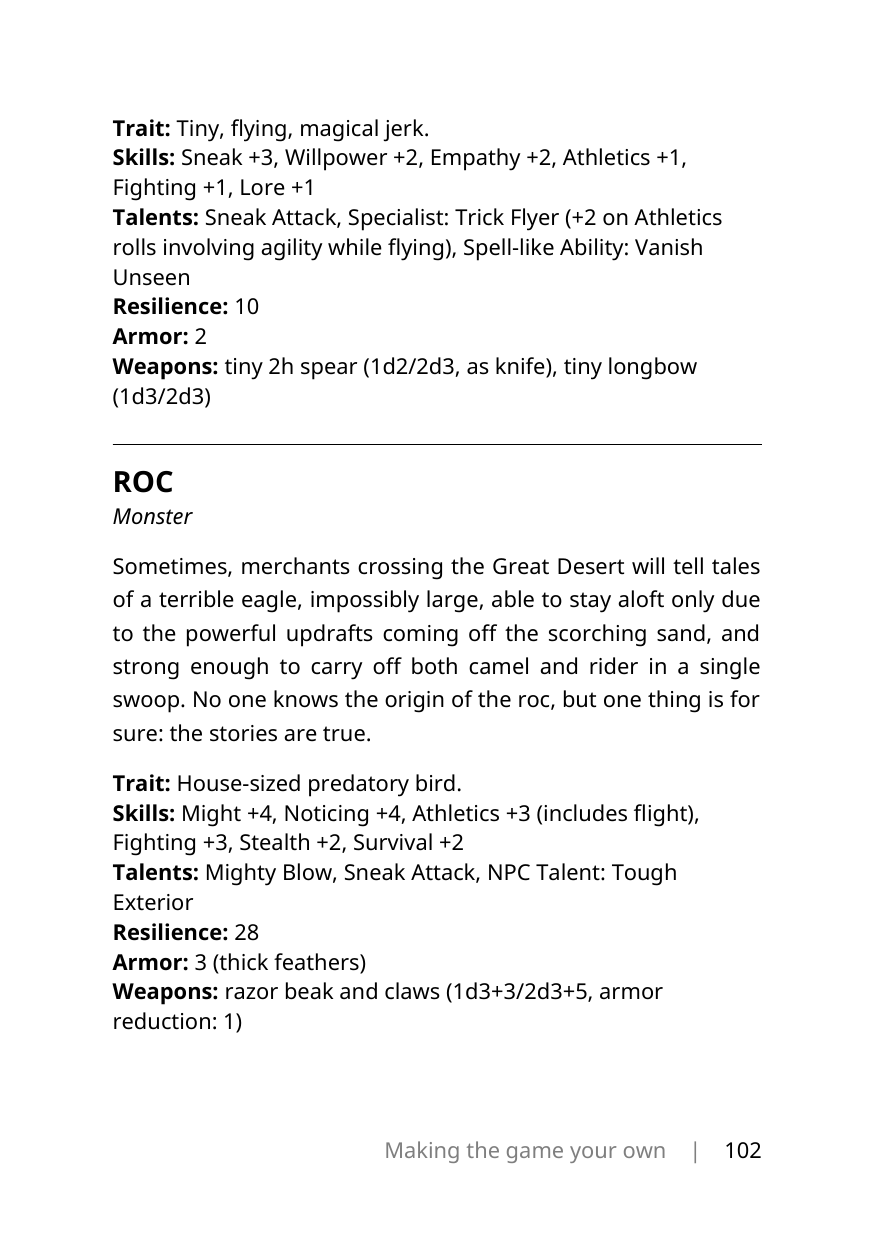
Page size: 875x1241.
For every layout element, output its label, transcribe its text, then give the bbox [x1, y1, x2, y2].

text Sometimes, merchants crossing the Great Desert will tell tales of a terrible eagle, impossibly large, able to stay aloft only due to the powerful updrafts coming off the scorching sand, and strong enough to carry off both camel and rider in a single swoop. No one knows the origin of the roc, but one thing is for sure: the stories are true. [112, 551, 762, 748]
text Trait: Tiny, flying, magical jerk. [112, 112, 762, 142]
text Monster [112, 501, 762, 531]
text Resilience: 10 [112, 291, 762, 321]
text Trait: House-sized predatory bird. [112, 768, 762, 798]
text Skills: Might +4, Noticing +4, Athletics +3 (includes flight), Fighting +3, Stealth +2, Survival +2 [112, 798, 762, 857]
text Talents: Sneak Attack, Specialist: Trick Flyer (+2 on Athletics rolls involving agility while flying), Spell-like Ability: Vanish Unseen [112, 202, 762, 291]
text Skills: Sneak +3, Willpower +2, Empathy +2, Athletics +1, Fighting +1, Lore +1 [112, 142, 762, 202]
text Armor: 2 [112, 321, 762, 351]
text Weapons: tiny 2h spear (1d2/2d3, as knife), tiny longbow (1d3/2d3) [112, 351, 762, 410]
text Armor: 3 (thick feathers) [112, 947, 762, 976]
text Talents: Mighty Blow, Sneak Attack, NPC Talent: Tough Exterior [112, 857, 762, 917]
text Resilience: 28 [112, 917, 762, 947]
text Roc [112, 445, 762, 501]
text Weapons: razor beak and claws (1d3+3/2d3+5, armor reduction: 1) [112, 976, 762, 1036]
